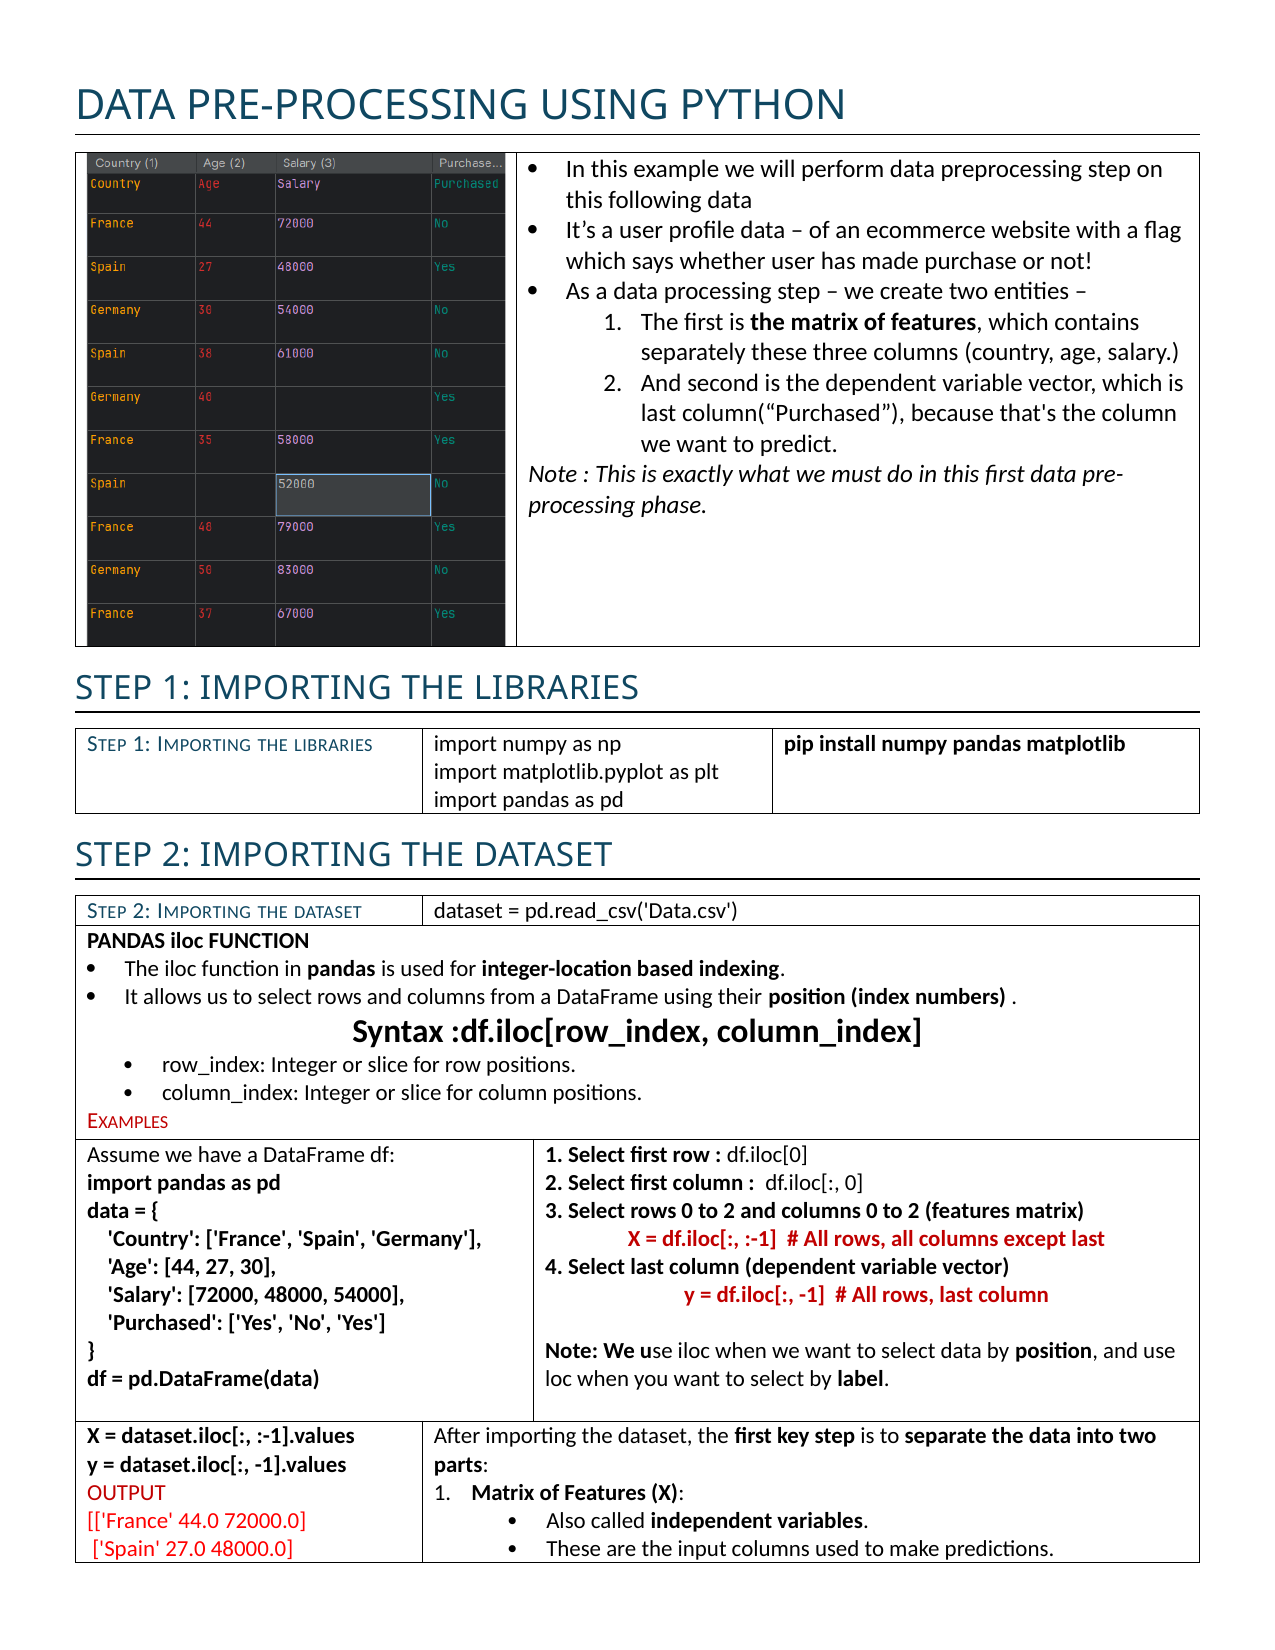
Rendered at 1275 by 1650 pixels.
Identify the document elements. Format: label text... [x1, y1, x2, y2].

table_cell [423, 1422, 1199, 1562]
table_cell 1. Select first row : df.iloc[0] 2. Select first column : df.iloc[:, 0] 3. Select rows 0 to 2 and columns 0 to 2 (features matrix) X = df.iloc[:, :-1] # All rows, all columns except last 4. Select last column (dependent variable vector) y = df.iloc[:, -1] # All rows, last column Note: We use iloc when we want to select data by position, and use loc when you want to select by label. [534, 1140, 1199, 1421]
table_header pip install numpy pandas matplotlib [773, 729, 1199, 813]
table_header [76, 153, 86, 646]
subtitle STEP 1: IMPORTING THE LIBRARIES [75, 664, 1200, 711]
picture [86, 153, 506, 646]
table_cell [76, 1422, 422, 1562]
table_header dataset = pd.read_csv('Data.csv') [423, 896, 1199, 925]
table_cell Assume we have a DataFrame df: import pandas as pd data = { 'Country': ['France', 'Spain', 'Germany'], 'Age': [44, 27, 30], 'Salary': [72000, 48000, 54000], 'Purchased': ['Yes', 'No', 'Yes'] } df = pd.DataFrame(data) [76, 1140, 533, 1421]
table_header Step 1: Importing the libraries [76, 729, 422, 813]
subtitle DATA PRE-PROCESSING USING PYTHON [75, 75, 1200, 134]
table_header import numpy as np import matplotlib.pyplot as plt import pandas as pd [423, 729, 772, 813]
table_cell PANDAS iloc FUNCTION The iloc function in pandas is used for integer-location based indexing. It allows us to select rows and columns from a DataFrame using their position (index numbers) . Syntax :df.iloc[row_index, column_index] row_index: Integer or slice for row positions. column_index: Integer or slice for column positions. Examples [76, 926, 1199, 1139]
subtitle STEP 2: IMPORTING THE DATASET [75, 831, 1200, 878]
table_header [506, 153, 516, 646]
table_header In this example we will perform data preprocessing step on this following data It’s a user profile data – of an ecommerce website with a flag which says whether user has made purchase or not! As a data processing step – we create two entities – The first is the matrix of features, which contains separately these three columns (country, age, salary.) And second is the dependent variable vector, which is last column(“Purchased”), because that's the column we want to predict. Note : This is exactly what we must do in this first data pre-processing phase. [517, 153, 1199, 646]
table_header Step 2: Importing the dataset [76, 896, 422, 925]
